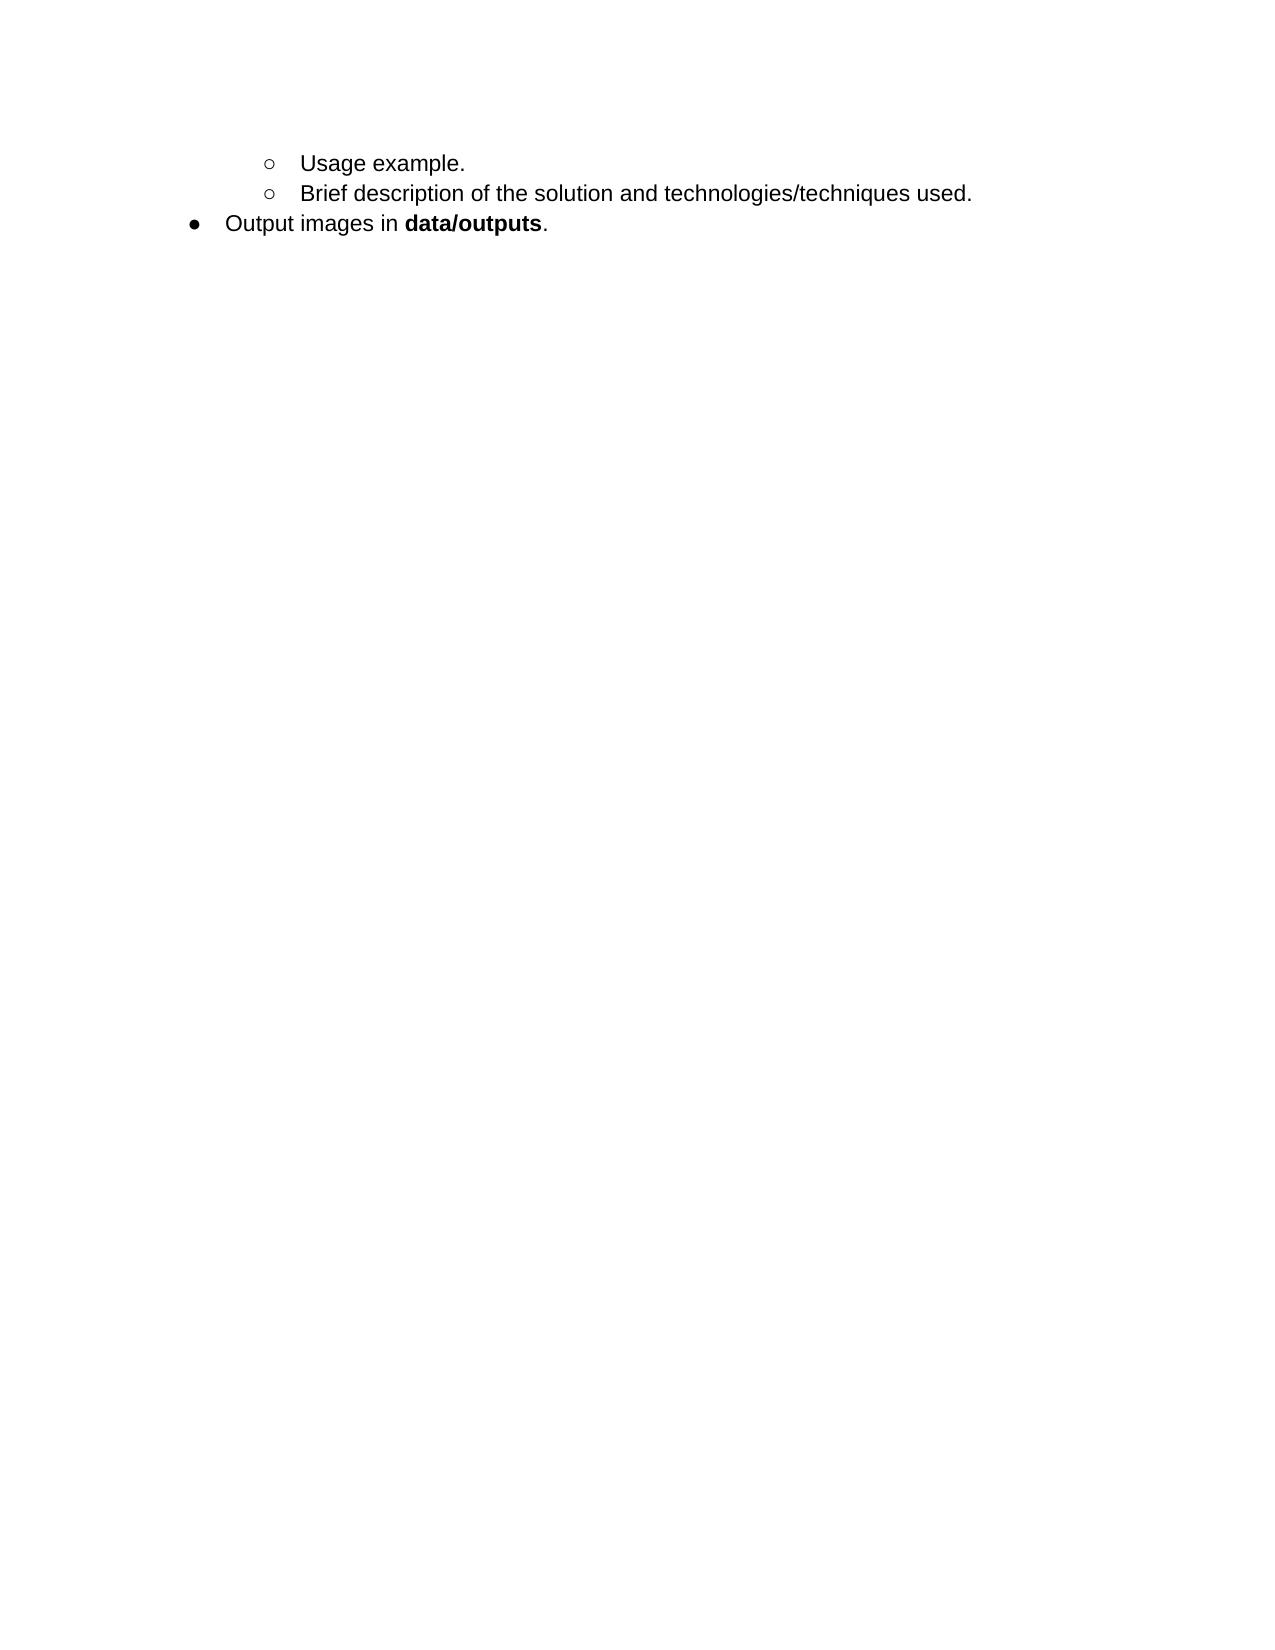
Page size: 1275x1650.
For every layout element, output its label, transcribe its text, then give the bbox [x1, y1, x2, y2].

list Output images in data/outputs. [187, 210, 1125, 237]
list Brief description of the solution and technologies/techniques used. [262, 180, 1125, 207]
list Usage example. [262, 150, 1125, 176]
